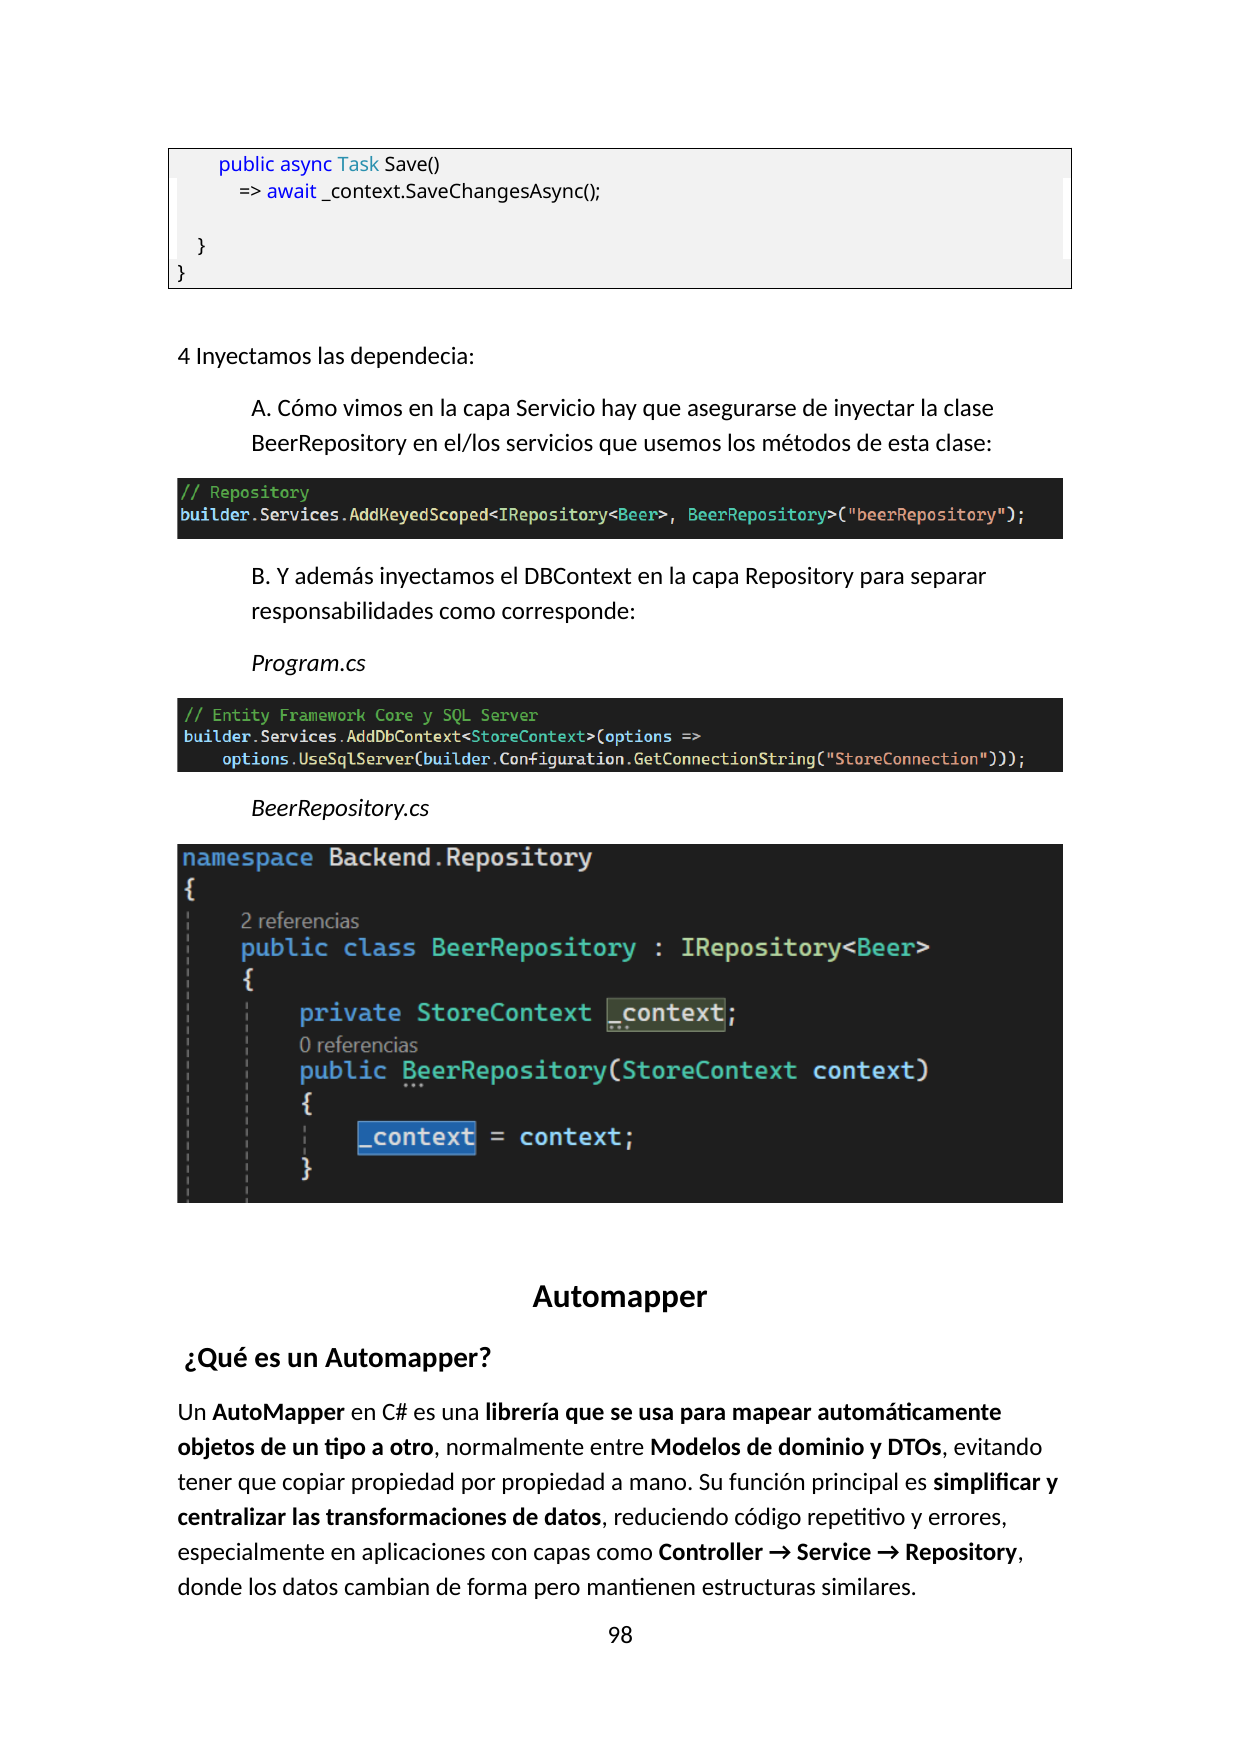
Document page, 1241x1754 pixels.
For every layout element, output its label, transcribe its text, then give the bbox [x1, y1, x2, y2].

picture [177, 698, 1063, 772]
text } [169, 256, 1071, 288]
text A. Cómo vimos en la capa Servicio hay que asegurarse de inyectar la clase BeerRepository en el/los servicios que usemos los métodos de esta clase: [251, 392, 1063, 458]
text B. Y además inyectamos el DBContext en la capa Repository para separar responsabilidades como corresponde: [251, 560, 1063, 626]
text ¿Qué es un Automapper? [177, 1339, 1063, 1374]
text => await _context.SaveChangesAsync(); [177, 178, 1063, 205]
picture [177, 478, 1063, 539]
text Automapper [177, 1275, 1063, 1316]
text Un AutoMapper en C# es una librería que se usa para mapear automáticamente objetos de un tipo a otro, normalmente entre Modelos de dominio y DTOs, evitando tener que copiar propiedad por propiedad a mano. Su función principal es simplificar y centralizar las transformaciones de datos, reduciendo código repetitivo y errores, especialmente en aplicaciones con capas como Controller → Service → Repository, donde los datos cambian de forma pero mantienen estructuras similares. [177, 1396, 1063, 1602]
text Program.cs [251, 647, 1063, 677]
text BeerRepository.cs [251, 793, 1063, 823]
text } [177, 232, 1063, 256]
text 4 Inyectamos las dependecia: [177, 340, 1063, 371]
picture [177, 844, 1063, 1203]
text public async Task Save() [169, 149, 1071, 178]
